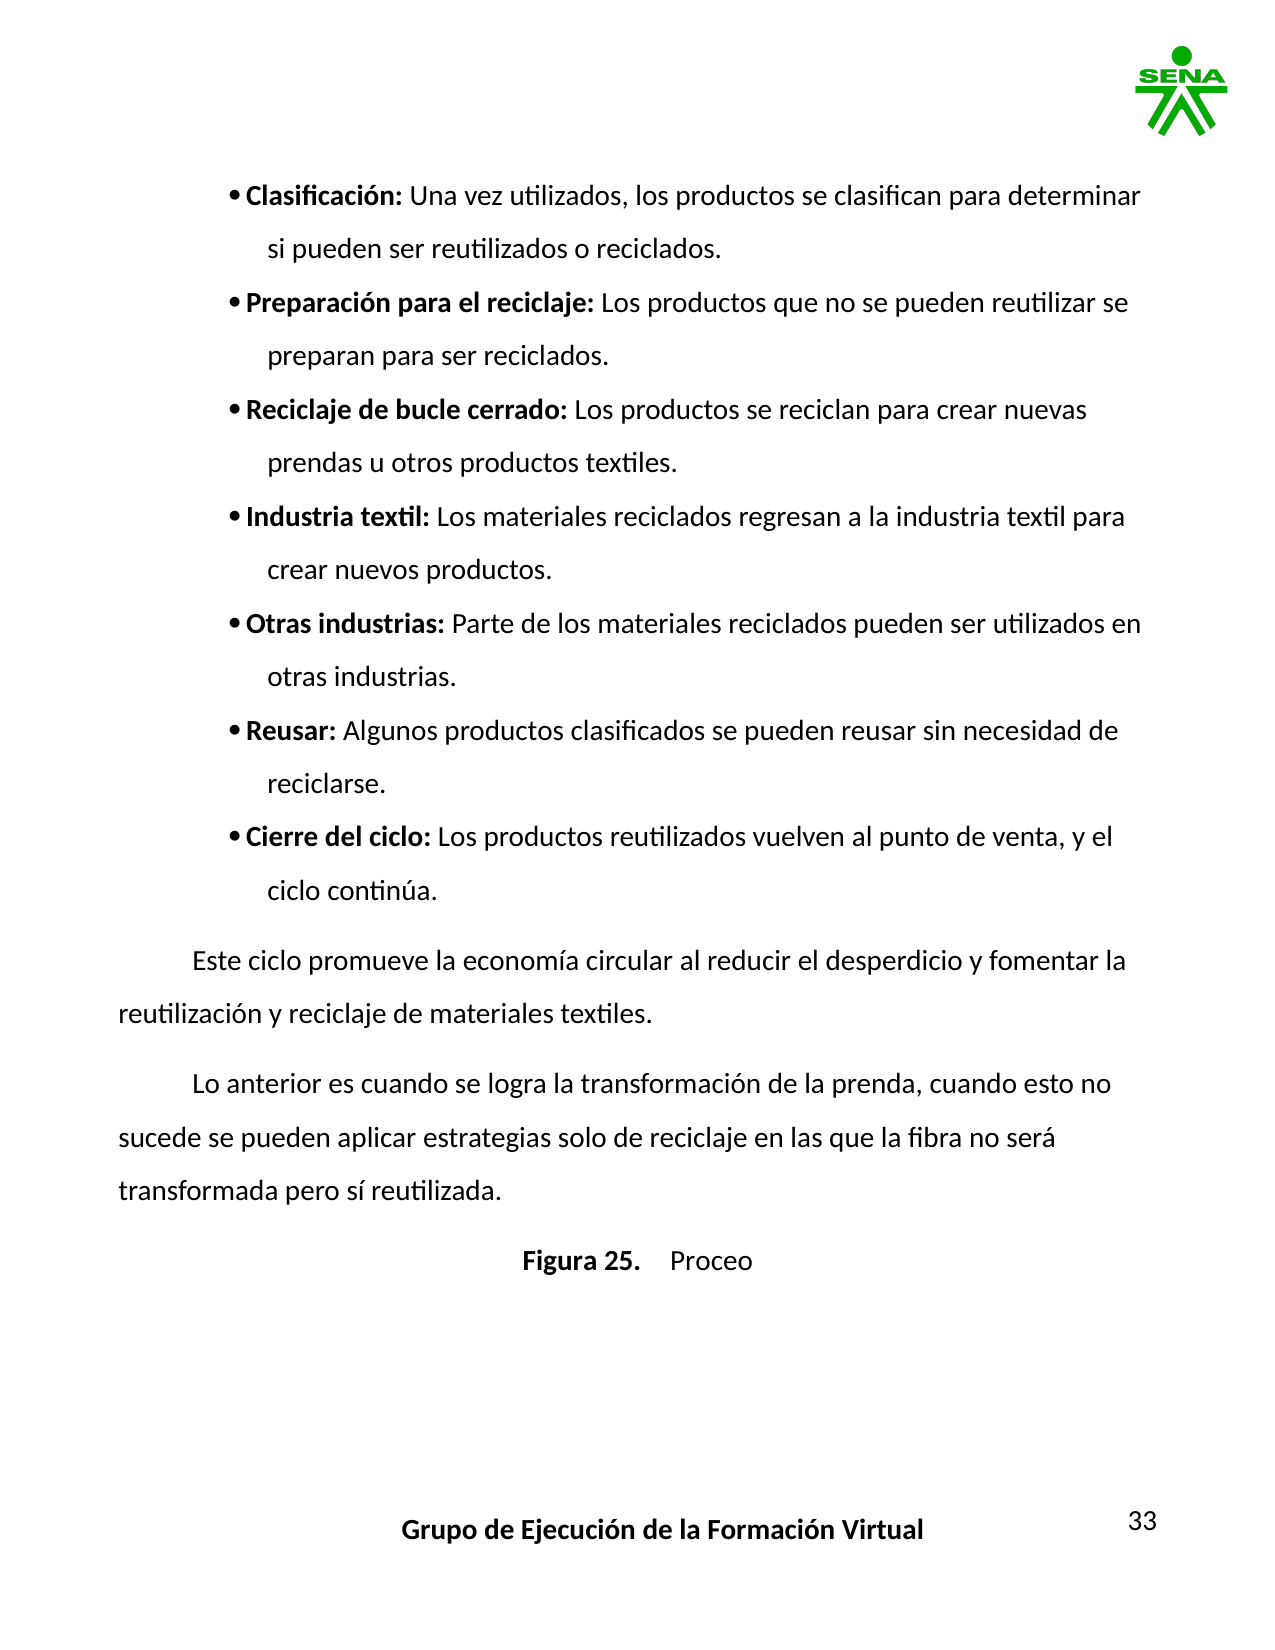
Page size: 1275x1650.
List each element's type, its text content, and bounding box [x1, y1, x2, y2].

list Cierre del ciclo: Los productos reutilizados vuelven al punto de venta, y el ciclo continúa. [229, 818, 1157, 907]
picture [1135, 46, 1228, 136]
list Clasificación: Una vez utilizados, los productos se clasifican para determinar si pueden ser reutilizados o reciclados. [229, 177, 1157, 266]
list Reciclaje de bucle cerrado: Los productos se reciclan para crear nuevas prendas u otros productos textiles. [229, 391, 1157, 480]
list Preparación para el reciclaje: Los productos que no se pueden reutilizar se preparan para ser reciclados. [229, 284, 1157, 373]
list Industria textil: Los materiales reciclados regresan a la industria textil para crear nuevos productos. [229, 498, 1157, 587]
list Otras industrias: Parte de los materiales reciclados pueden ser utilizados en otras industrias. [229, 605, 1157, 694]
list Reusar: Algunos productos clasificados se pueden reusar sin necesidad de reciclarse. [229, 712, 1157, 801]
text Lo anterior es cuando se logra la transformación de la prenda, cuando esto no sucede se pueden aplicar estrategias solo de reciclaje en las que la fibra no será transformada pero sí reutilizada. [118, 1066, 1157, 1208]
text Este ciclo promueve la economía circular al reducir el desperdicio y fomentar la reutilización y reciclaje de materiales textiles. [118, 942, 1157, 1031]
text Proceo [118, 1242, 1157, 1278]
